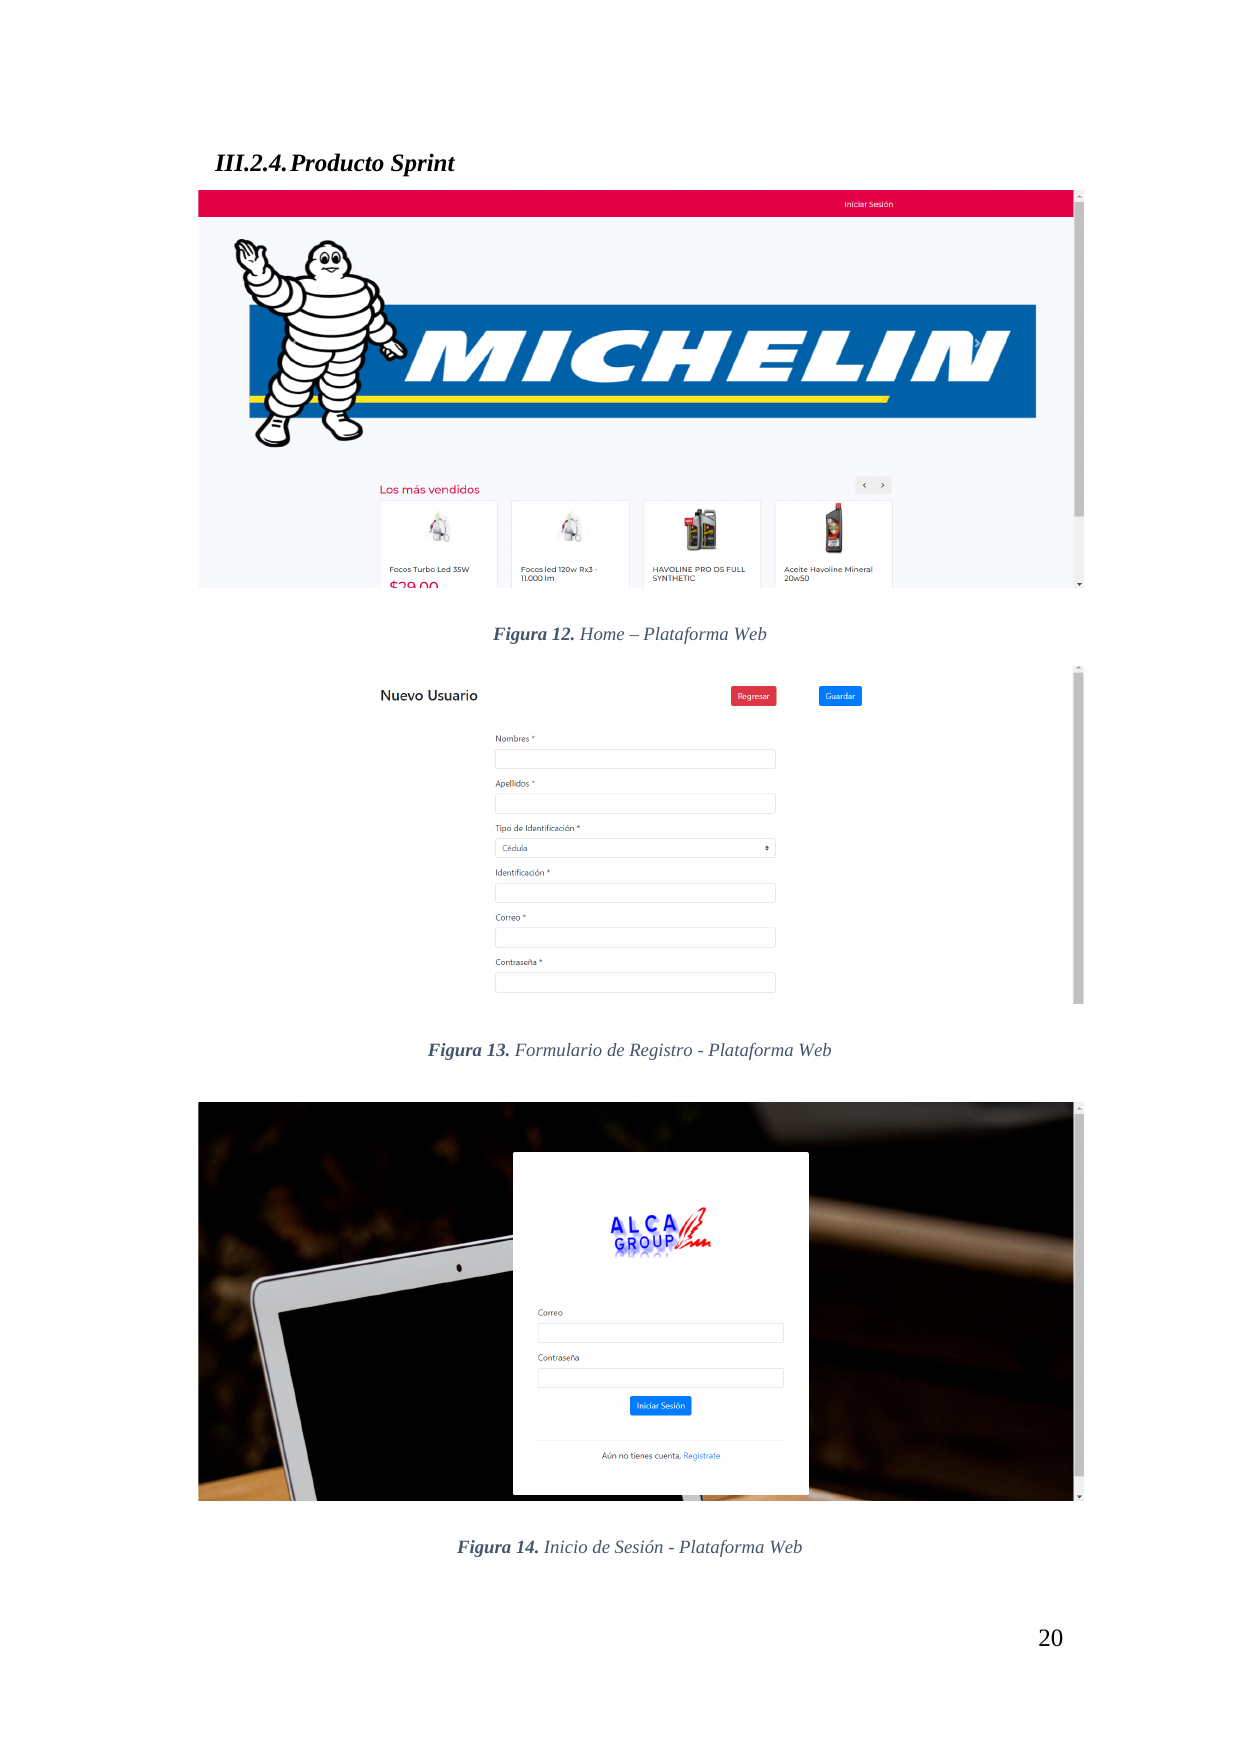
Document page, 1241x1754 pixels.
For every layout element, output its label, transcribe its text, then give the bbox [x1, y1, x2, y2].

text Figura 12. Home – Plataforma Web [177, 623, 1063, 645]
text Figura 13. Formulario de Registro - Plataforma Web [177, 1039, 1063, 1060]
subtitle Producto Sprint [215, 148, 1063, 176]
picture [198, 190, 1084, 588]
picture [198, 1102, 1084, 1501]
picture [198, 666, 1084, 1004]
text Figura 14. Inicio de Sesión - Plataforma Web [177, 1536, 1063, 1557]
